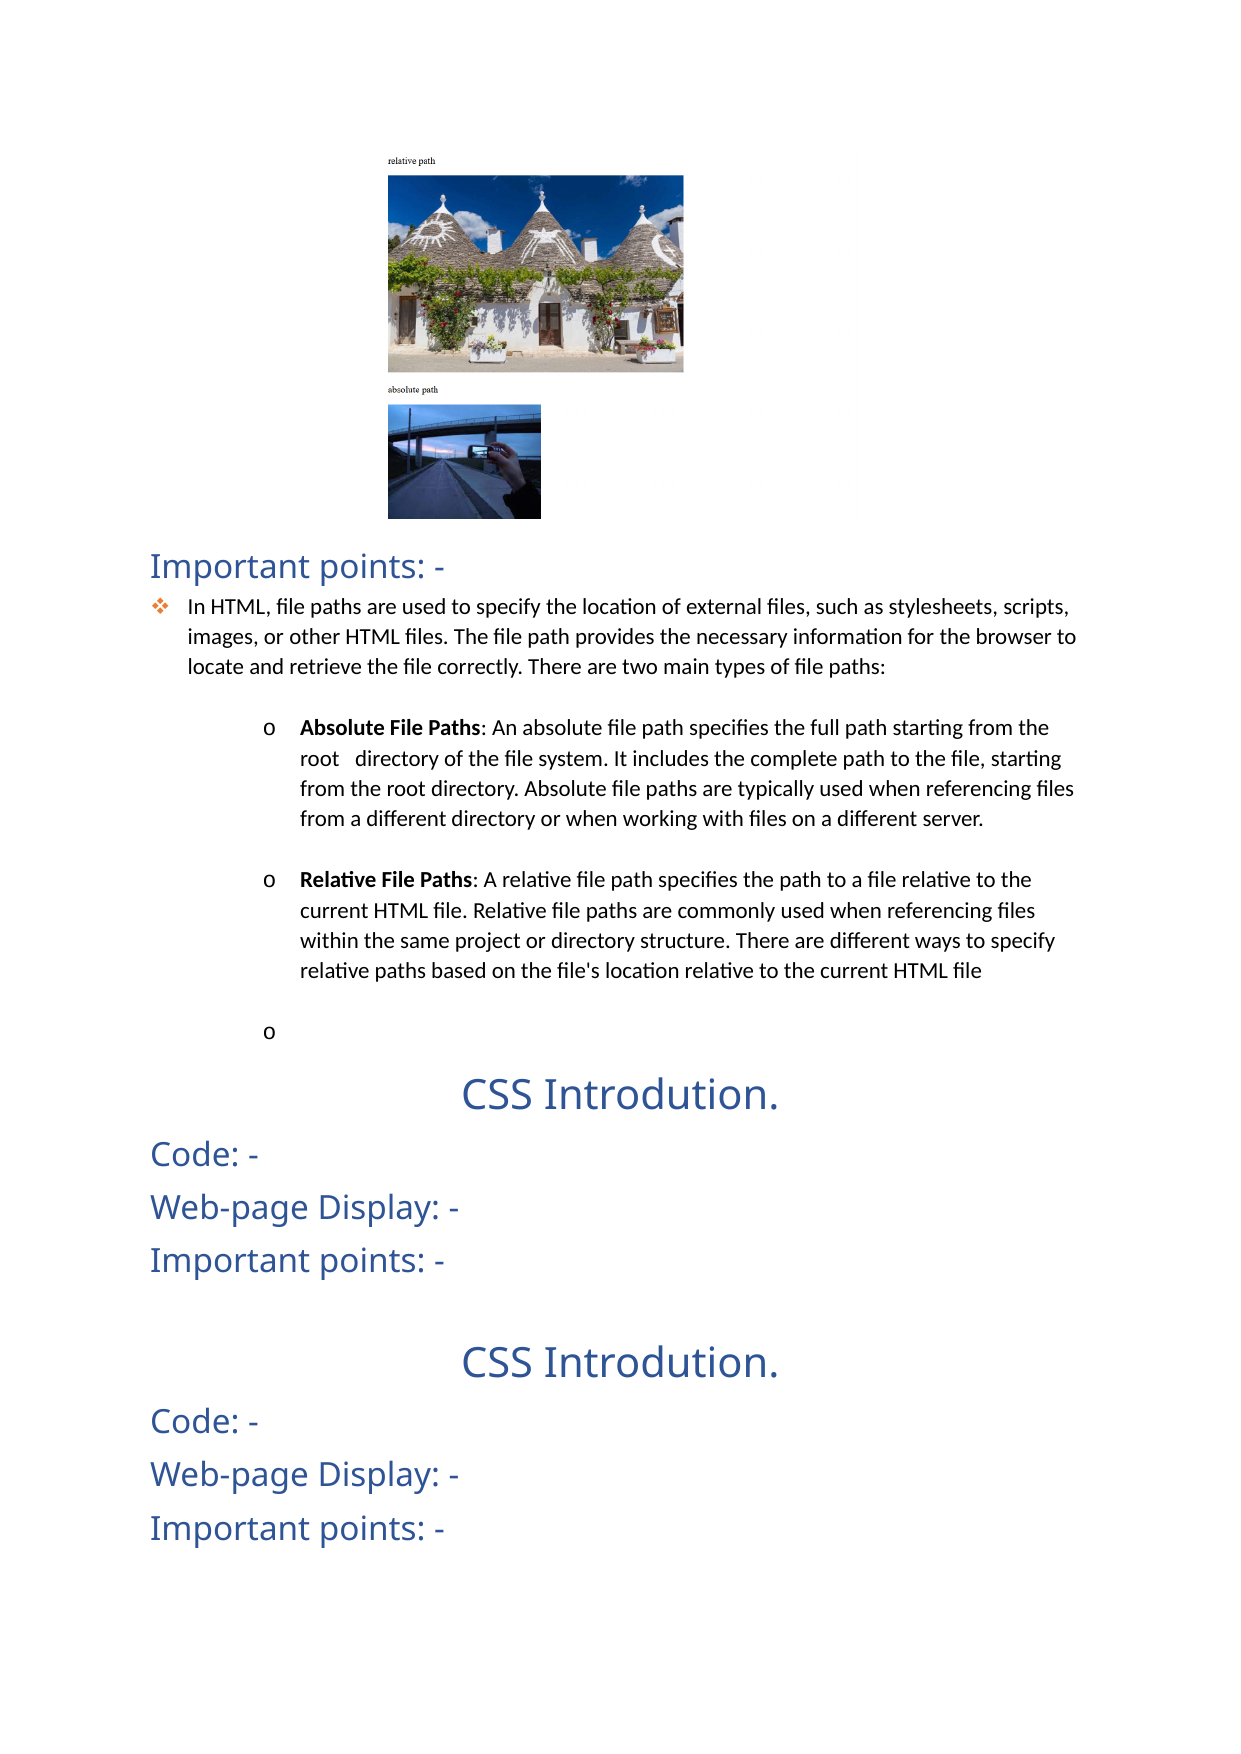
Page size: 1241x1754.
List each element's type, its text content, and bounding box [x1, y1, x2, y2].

text Web-page Display: - [150, 1184, 1090, 1229]
text Web-page Display: - [150, 1451, 1090, 1497]
list Absolute File Paths: An absolute file path specifies the full path starting from the root directory of the file system. It includes the complete path to the file, starting from the root directory. Absolute file paths are typically used when referencing files from a different directory or when working with files on a different server. [262, 713, 1090, 832]
text CSS Introdution. [150, 1333, 1090, 1389]
picture [383, 150, 857, 524]
text Code: - [150, 1398, 1090, 1443]
text Code: - [150, 1131, 1090, 1176]
text Important points: - [150, 1504, 1090, 1550]
list In HTML, file paths are used to specify the location of external files, such as stylesheets, scripts, images, or other HTML files. The file path provides the necessary information for the browser to locate and retrieve the file correctly. There are two main types of file paths: [150, 592, 1090, 680]
text Important points: - [150, 543, 1090, 588]
text Important points: - [150, 1237, 1090, 1282]
text CSS Introdution. [150, 1065, 1090, 1122]
list Relative File Paths: A relative file path specifies the path to a file relative to the current HTML file. Relative file paths are commonly used when referencing files within the same project or directory structure. There are different ways to specify relative paths based on the file's location relative to the current HTML file [262, 865, 1090, 985]
